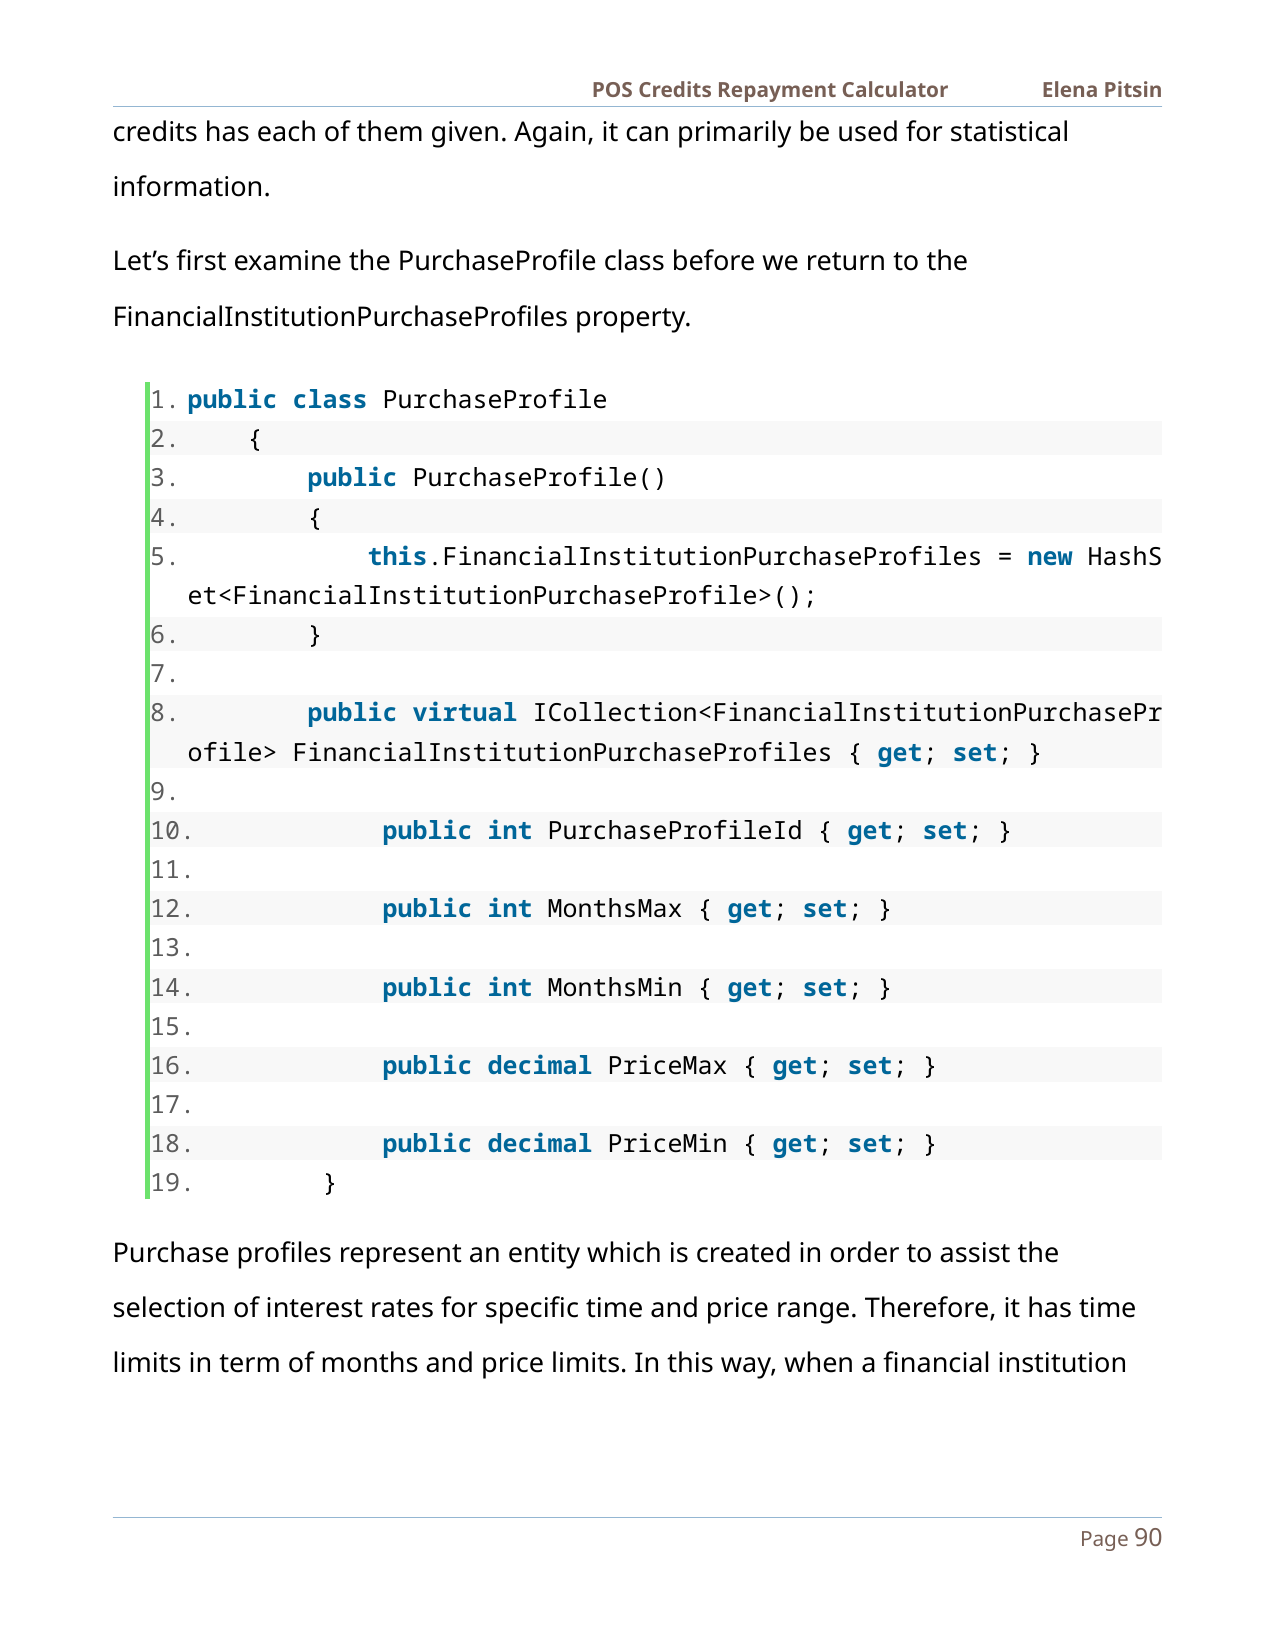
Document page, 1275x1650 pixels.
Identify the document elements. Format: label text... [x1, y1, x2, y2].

list public virtual ICollection<FinancialInstitutionPurchaseProfile> FinancialInstitutionPurchaseProfiles { get; set; } [150, 695, 1162, 768]
list { [150, 421, 1162, 455]
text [112, 112, 1162, 205]
list this.FinancialInstitutionPurchaseProfiles = new HashSet<FinancialInstitutionPurchaseProfile>(); [150, 538, 1162, 612]
list public int MonthsMin { get; set; } [150, 969, 1162, 1003]
text Let’s first examine the PurchaseProfile class before we return to the FinancialInstitutionPurchaseProfiles property. [112, 242, 1162, 334]
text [112, 1233, 1162, 1381]
list public decimal PriceMin { get; set; } [150, 1126, 1162, 1160]
list { [150, 499, 1162, 533]
list public int MonthsMax { get; set; } [150, 891, 1162, 925]
list public int PurchaseProfileId { get; set; } [150, 812, 1162, 847]
list public decimal PriceMax { get; set; } [150, 1047, 1162, 1082]
list public PurchaseProfile() [150, 460, 1162, 494]
list } [150, 617, 1162, 651]
list } [150, 1165, 1162, 1199]
list public class PurchaseProfile [150, 382, 1162, 416]
